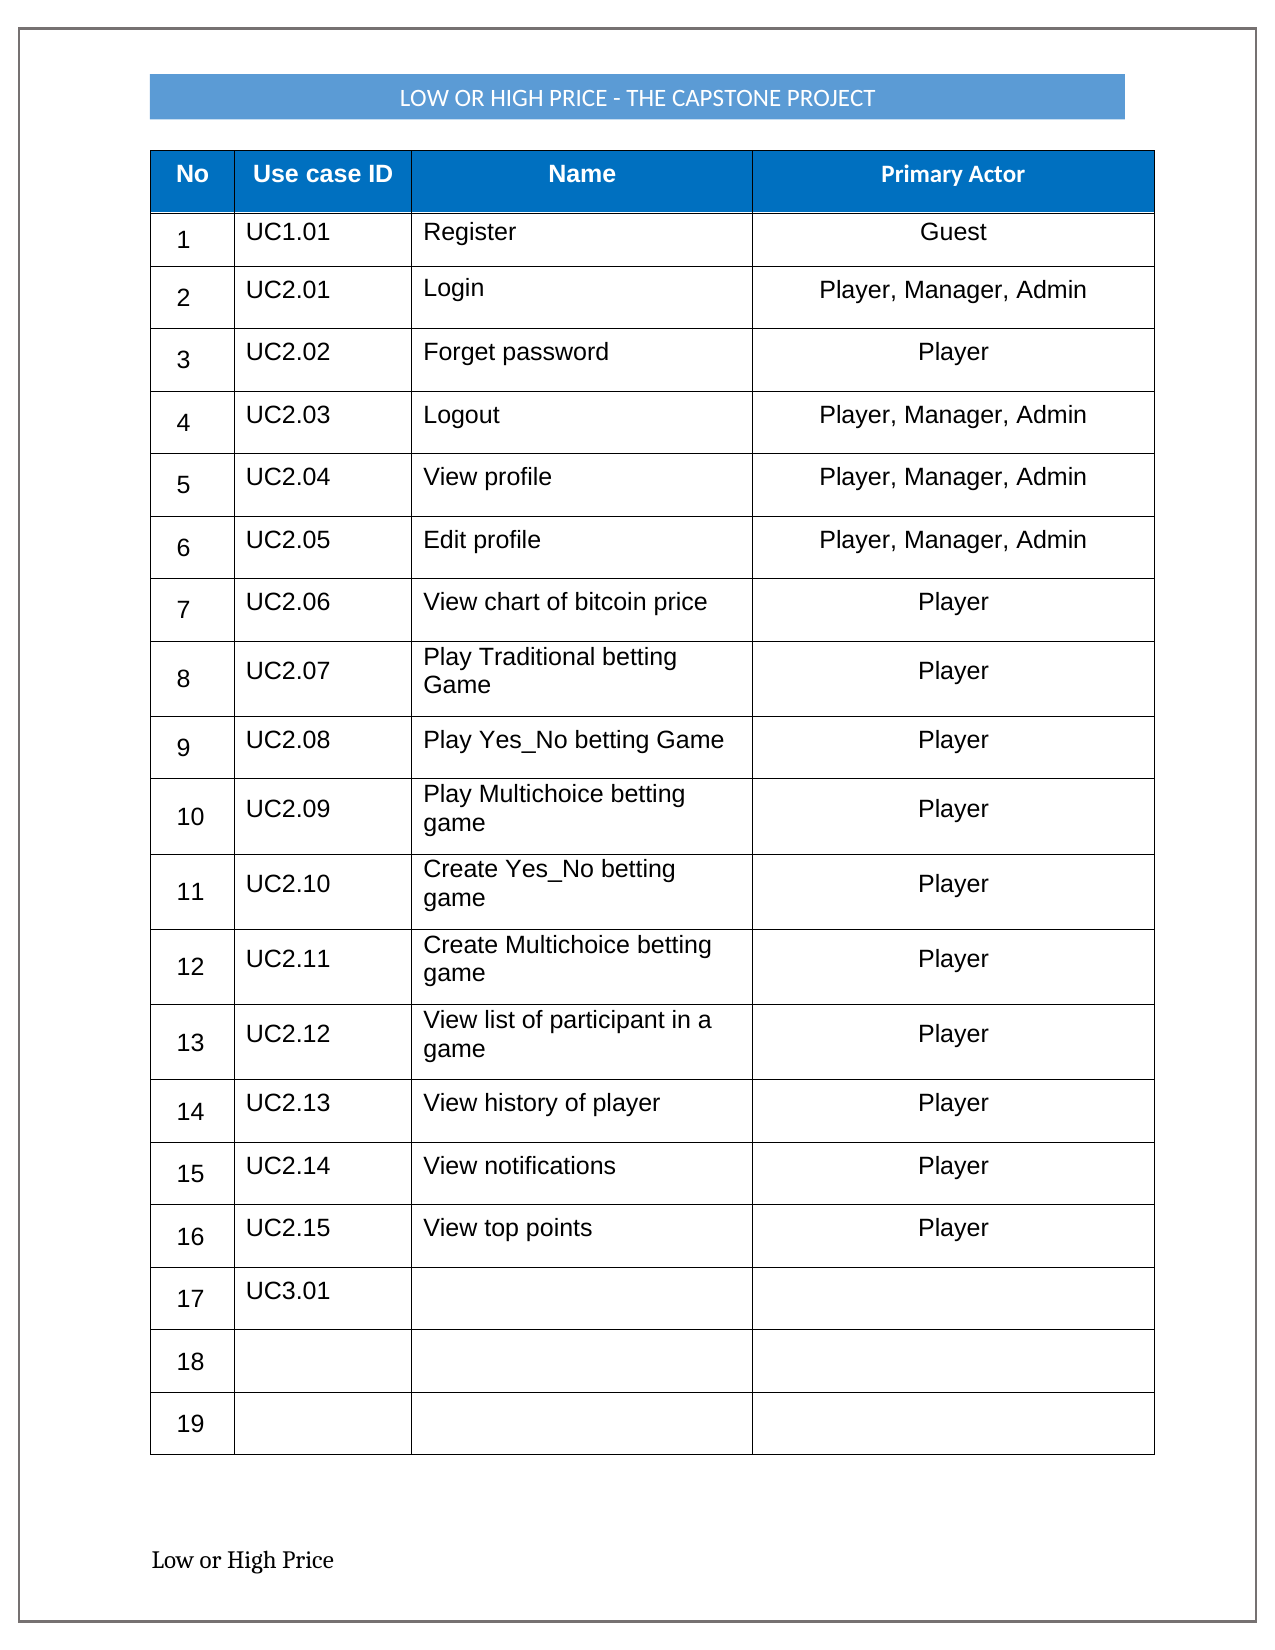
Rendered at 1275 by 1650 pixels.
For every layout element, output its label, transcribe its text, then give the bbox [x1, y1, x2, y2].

table_cell [151, 1005, 234, 1079]
table_cell UC2.04 [235, 454, 411, 516]
table_cell [151, 214, 234, 266]
table_cell [151, 855, 234, 929]
table_cell Guest [753, 214, 1154, 266]
table_cell Player, Manager, Admin [753, 267, 1154, 328]
table_cell [753, 1330, 1154, 1392]
table_cell [412, 1268, 752, 1329]
table_cell Player, Manager, Admin [753, 517, 1154, 578]
table_cell View chart of bitcoin price [412, 579, 752, 641]
table_cell [151, 517, 234, 578]
table_cell View history of player [412, 1080, 752, 1142]
table_cell [151, 1205, 234, 1267]
table_cell [151, 329, 234, 391]
table_cell Play Multichoice betting game [412, 779, 752, 853]
table_cell UC1.01 [235, 214, 411, 266]
table_cell [412, 1330, 752, 1392]
table_cell Login [412, 267, 752, 328]
table_cell [753, 1393, 1154, 1454]
table_cell Player [753, 642, 1154, 716]
table_cell [151, 267, 234, 328]
table_cell Play Traditional betting Game [412, 642, 752, 716]
table_cell UC2.02 [235, 329, 411, 391]
table_cell [151, 642, 234, 716]
table_cell UC2.15 [235, 1205, 411, 1267]
table_cell UC2.05 [235, 517, 411, 578]
table_cell [753, 1268, 1154, 1329]
table_cell Player [753, 1205, 1154, 1267]
table_cell [151, 1080, 234, 1142]
table_cell [412, 1393, 752, 1454]
table_cell Create Yes_No betting game [412, 855, 752, 929]
table_cell UC2.14 [235, 1143, 411, 1204]
table_cell [151, 392, 234, 453]
table_cell View profile [412, 454, 752, 516]
table_cell Play Yes_No betting Game [412, 717, 752, 778]
table_cell Edit profile [412, 517, 752, 578]
table_cell [151, 1143, 234, 1204]
table_cell UC2.01 [235, 267, 411, 328]
table_cell UC2.13 [235, 1080, 411, 1142]
table_cell UC2.07 [235, 642, 411, 716]
table_cell UC2.10 [235, 855, 411, 929]
table_cell View notifications [412, 1143, 752, 1204]
table_cell UC2.11 [235, 930, 411, 1004]
table_cell Player [753, 855, 1154, 929]
table_cell Player, Manager, Admin [753, 454, 1154, 516]
table_header Name [412, 151, 752, 212]
table_cell Player [753, 1080, 1154, 1142]
table_header No [151, 151, 234, 212]
table_cell UC2.06 [235, 579, 411, 641]
table_cell UC2.03 [235, 392, 411, 453]
table_cell Logout [412, 392, 752, 453]
table_cell Player [753, 1143, 1154, 1204]
table_header Primary Actor [753, 151, 1154, 212]
table_header Use case ID [235, 151, 411, 212]
table_cell [235, 1393, 411, 1454]
table_cell Player [753, 779, 1154, 853]
table_cell UC2.09 [235, 779, 411, 853]
table_cell Player [753, 579, 1154, 641]
table_cell [151, 779, 234, 853]
table_cell UC3.01 [235, 1268, 411, 1329]
table_cell Player [753, 717, 1154, 778]
table_cell UC2.08 [235, 717, 411, 778]
table_cell Create Multichoice betting game [412, 930, 752, 1004]
table_cell [151, 1268, 234, 1329]
table_cell Player [753, 1005, 1154, 1079]
table_cell Forget password [412, 329, 752, 391]
table_cell View top points [412, 1205, 752, 1267]
table_cell [151, 930, 234, 1004]
table_cell UC2.12 [235, 1005, 411, 1079]
table_cell [151, 454, 234, 516]
table_cell [151, 579, 234, 641]
table_cell [151, 717, 234, 778]
table_cell [235, 1330, 411, 1392]
table_cell Player, Manager, Admin [753, 392, 1154, 453]
table_cell [151, 1330, 234, 1392]
table_cell Register [412, 214, 752, 266]
table_cell View list of participant in a game [412, 1005, 752, 1079]
table_cell Player [753, 930, 1154, 1004]
table_cell [151, 1393, 234, 1454]
table_cell Player [753, 329, 1154, 391]
